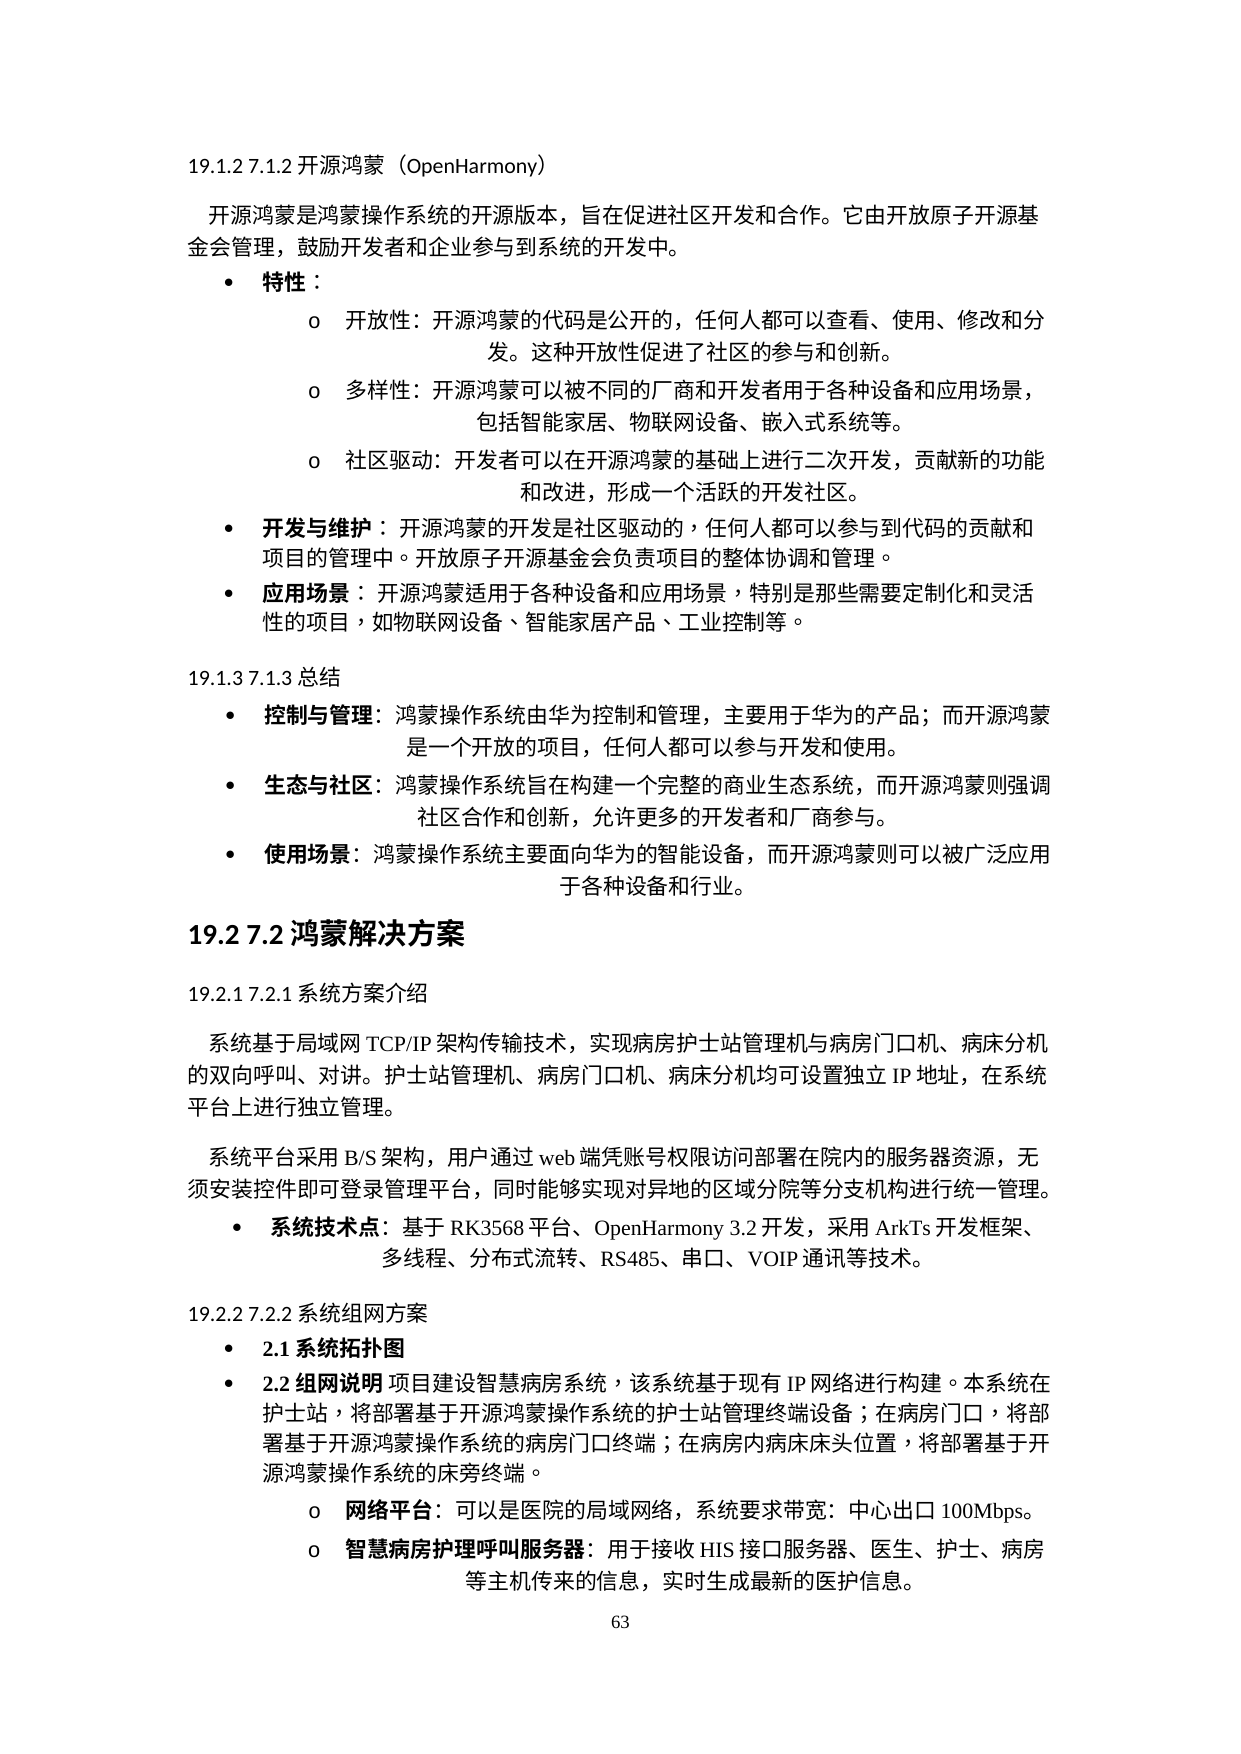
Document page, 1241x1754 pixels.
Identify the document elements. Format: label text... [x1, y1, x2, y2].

subtitle 7.2.1 系统方案介绍 [187, 978, 1053, 1008]
text 系统平台采用B/S架构，用户通过web端凭账号权限访问部署在院内的服务器资源，无须安装控件即可登录管理平台，同时能够实现对异地的区域分院等分支机构进行统一管理。 [187, 1140, 1053, 1203]
subtitle 7.1.2 开源鸿蒙（OpenHarmony） [187, 150, 1053, 180]
list 应用场景： 开源鸿蒙适用于各种设备和应用场景，特别是那些需要定制化和灵活性的项目，如物联网设备、智能家居产品、工业控制等。 [225, 578, 1053, 637]
list 开发与维护： 开源鸿蒙的开发是社区驱动的，任何人都可以参与到代码的贡献和项目的管理中。开放原子开源基金会负责项目的整体协调和管理。 [225, 513, 1053, 572]
list 生态与社区：鸿蒙操作系统旨在构建一个完整的商业生态系统，而开源鸿蒙则强调社区合作和创新，允许更多的开发者和厂商参与。 [225, 768, 1053, 831]
list 网络平台：可以是医院的局域网络，系统要求带宽：中心出口100Mbps。 [300, 1493, 1053, 1526]
list 2.2 组网说明 项目建设智慧病房系统，该系统基于现有IP网络进行构建。本系统在护士站，将部署基于开源鸿蒙操作系统的护士站管理终端设备；在病房门口，将部署基于开源鸿蒙操作系统的病房门口终端；在病房内病床床头位置，将部署基于开源鸿蒙操作系统的床旁终端。 [225, 1368, 1053, 1487]
list 社区驱动：开发者可以在开源鸿蒙的基础上进行二次开发，贡献新的功能和改进，形成一个活跃的开发社区。 [300, 443, 1053, 507]
subtitle 7.1.3 总结 [187, 662, 1053, 692]
list 控制与管理：鸿蒙操作系统由华为控制和管理，主要用于华为的产品；而开源鸿蒙是一个开放的项目，任何人都可以参与开发和使用。 [225, 698, 1053, 762]
list 智慧病房护理呼叫服务器：用于接收HIS接口服务器、医生、护士、病房等主机传来的信息，实时生成最新的医护信息。 [300, 1532, 1053, 1595]
list 开放性：开源鸿蒙的代码是公开的，任何人都可以查看、使用、修改和分发。这种开放性促进了社区的参与和创新。 [300, 303, 1053, 367]
list 多样性：开源鸿蒙可以被不同的厂商和开发者用于各种设备和应用场景，包括智能家居、物联网设备、嵌入式系统等。 [300, 373, 1053, 437]
list 2.1 系统拓扑图 [225, 1333, 1053, 1363]
text 系统基于局域网TCP/IP架构传输技术，实现病房护士站管理机与病房门口机、病床分机的双向呼叫、对讲。护士站管理机、病房门口机、病床分机均可设置独立IP地址，在系统平台上进行独立管理。 [187, 1026, 1053, 1121]
list 系统技术点：基于RK3568平台、OpenHarmony 3.2开发，采用ArkTs开发框架、多线程、分布式流转、RS485、串口、VOIP通讯等技术。 [225, 1210, 1053, 1273]
list 特性： [225, 267, 1053, 297]
list 使用场景：鸿蒙操作系统主要面向华为的智能设备，而开源鸿蒙则可以被广泛应用于各种设备和行业。 [225, 837, 1053, 901]
text 开源鸿蒙是鸿蒙操作系统的开源版本，旨在促进社区开发和合作。它由开放原子开源基金会管理，鼓励开发者和企业参与到系统的开发中。 [187, 198, 1053, 262]
subtitle 7.2 鸿蒙解决方案 [187, 913, 1053, 953]
subtitle 7.2.2 系统组网方案 [187, 1298, 1053, 1328]
